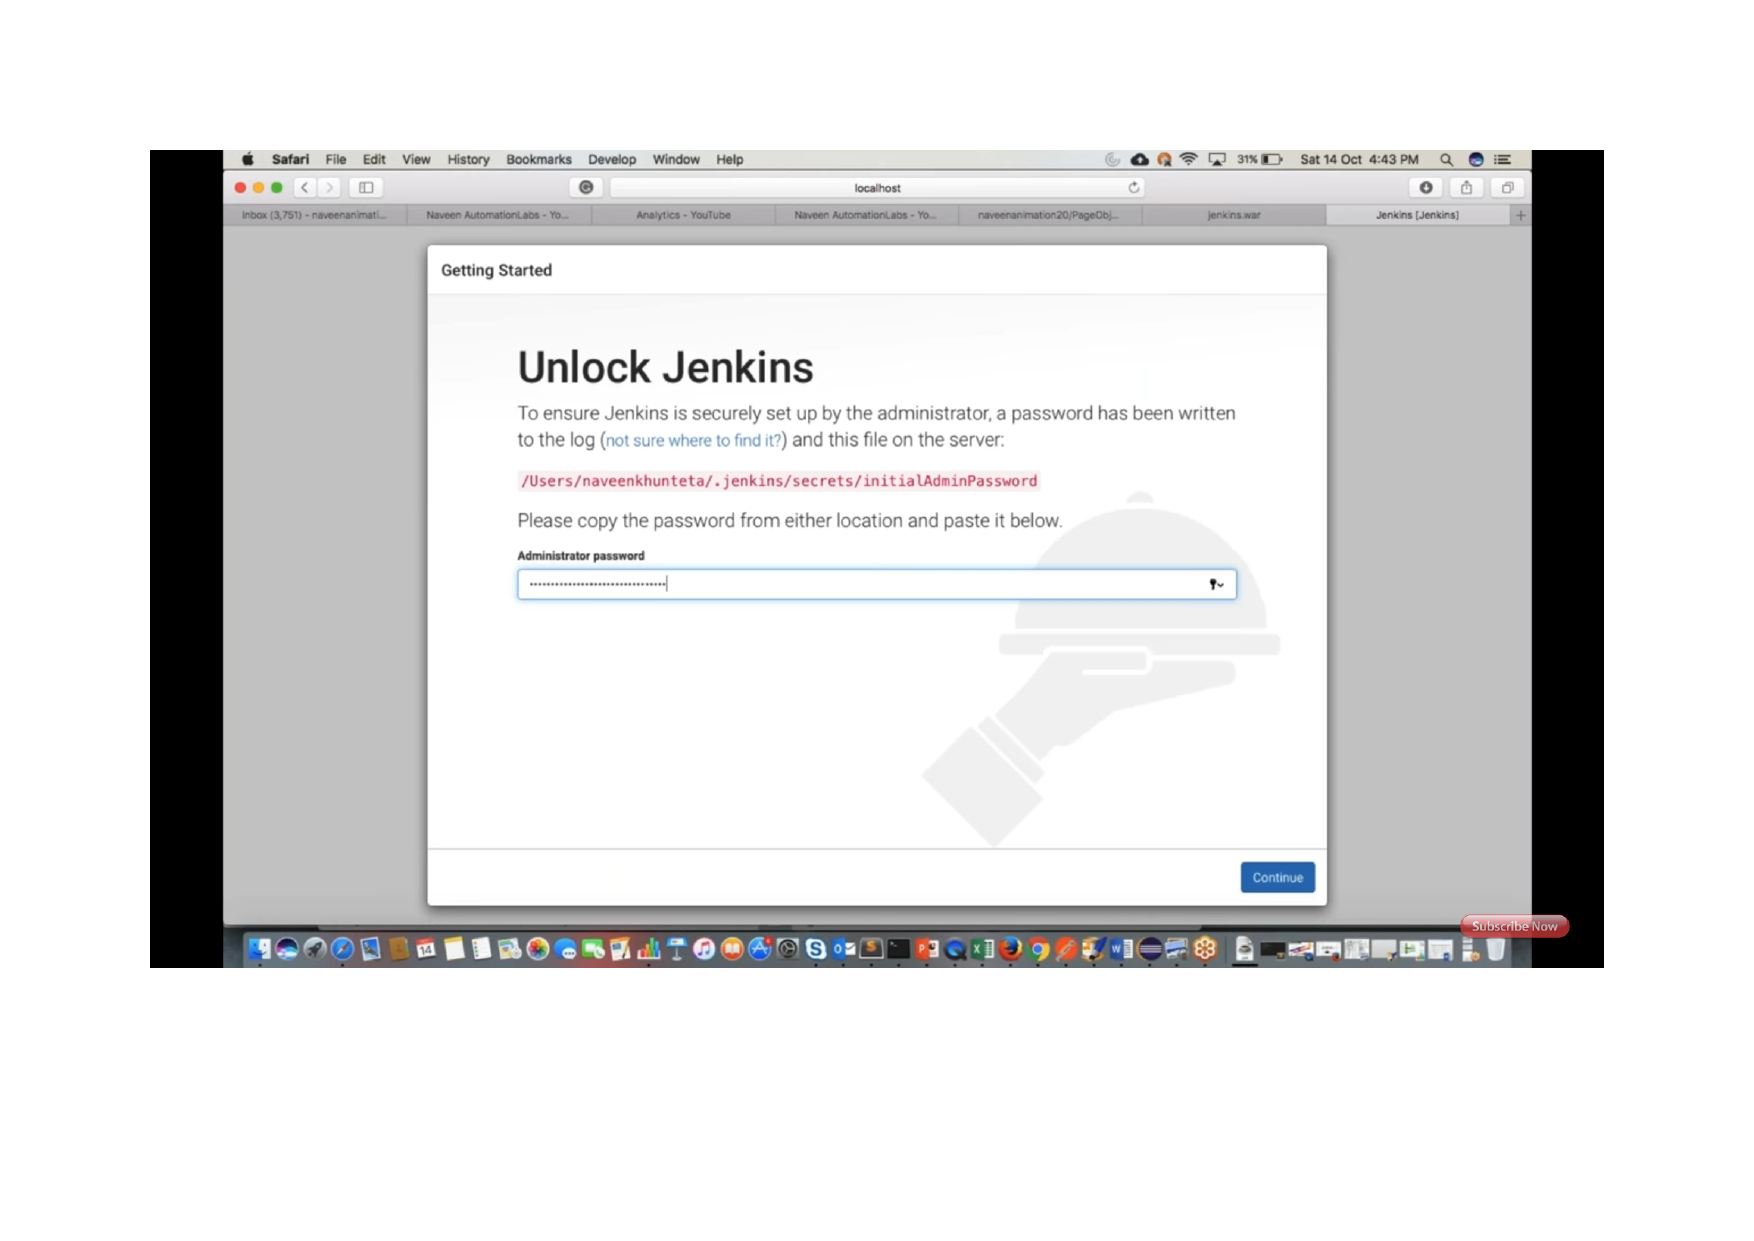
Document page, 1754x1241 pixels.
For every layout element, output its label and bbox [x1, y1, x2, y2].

picture [150, 150, 1604, 968]
